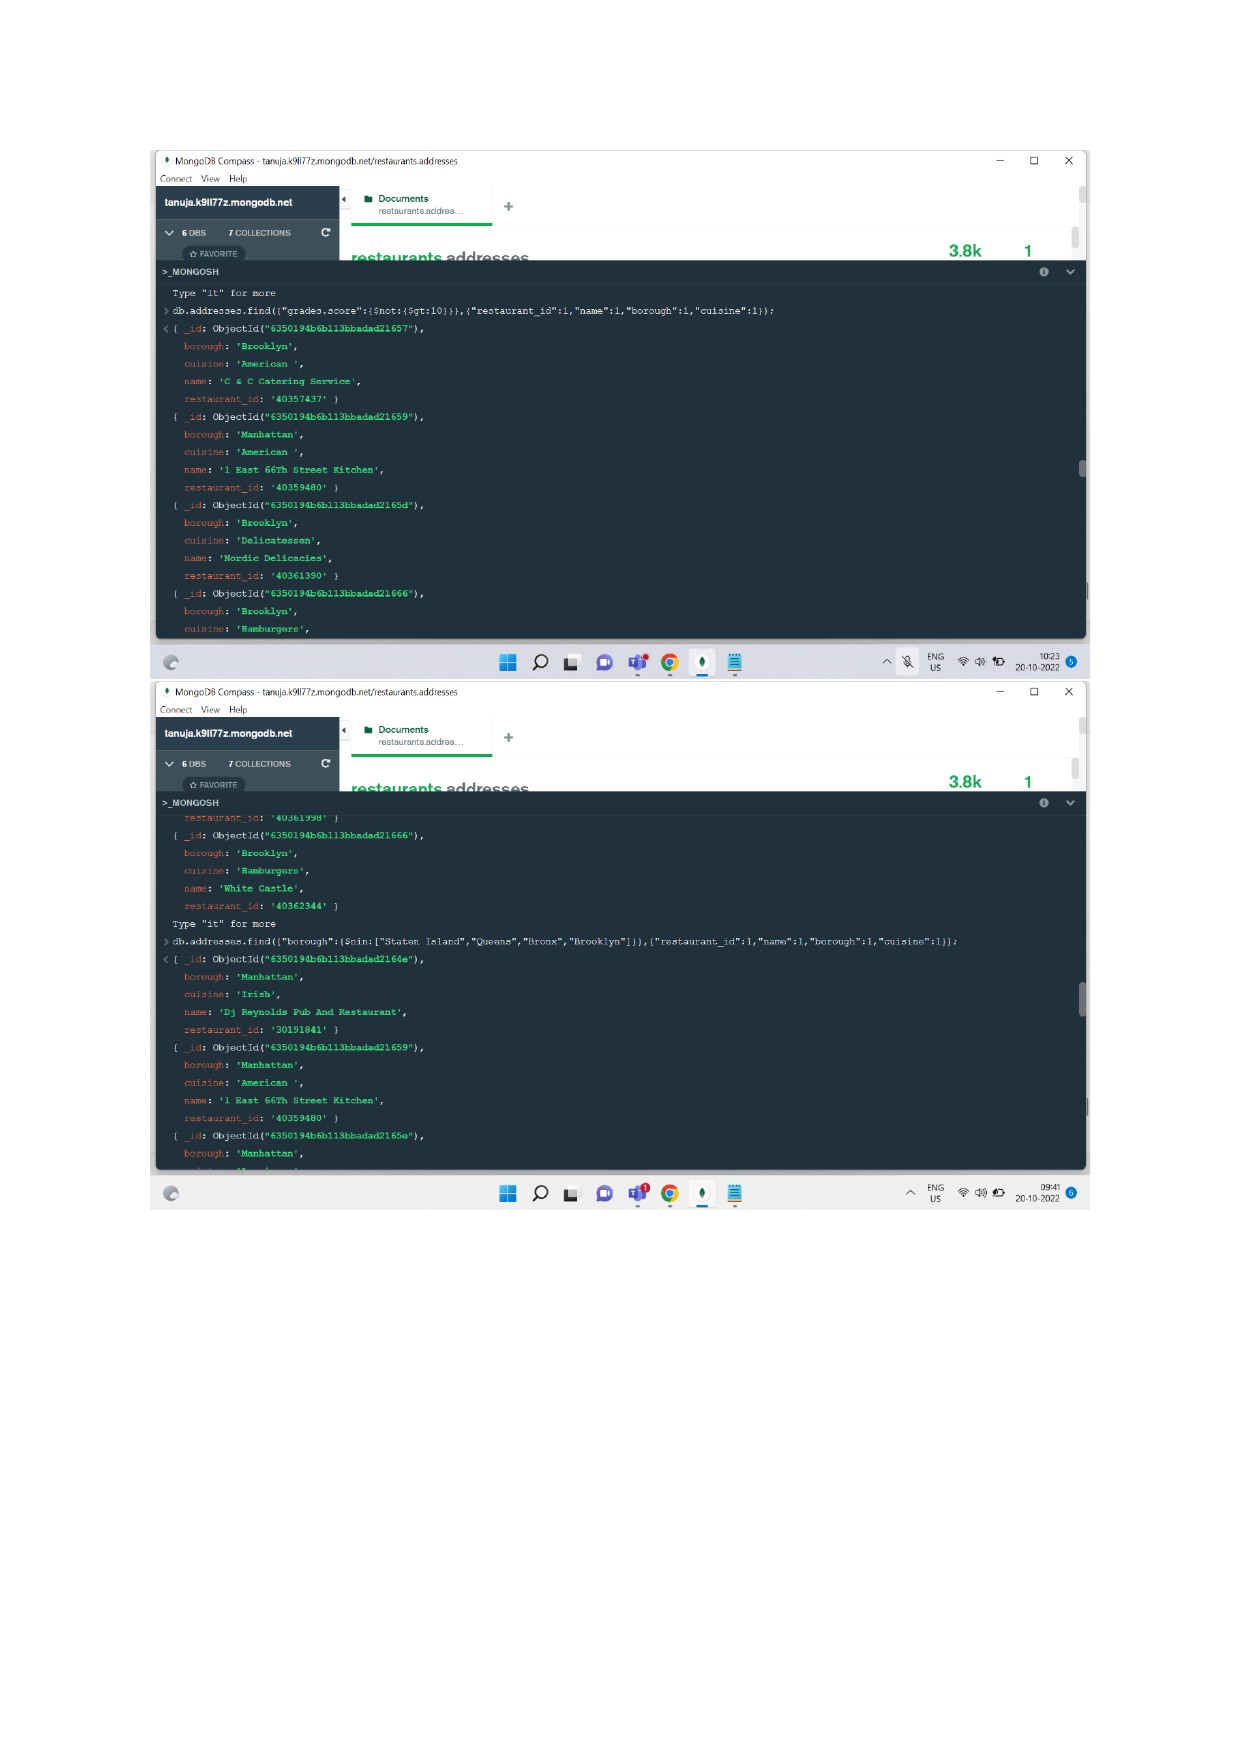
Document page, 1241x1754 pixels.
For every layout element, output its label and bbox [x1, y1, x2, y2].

picture [150, 681, 1091, 1210]
picture [150, 150, 1091, 679]
